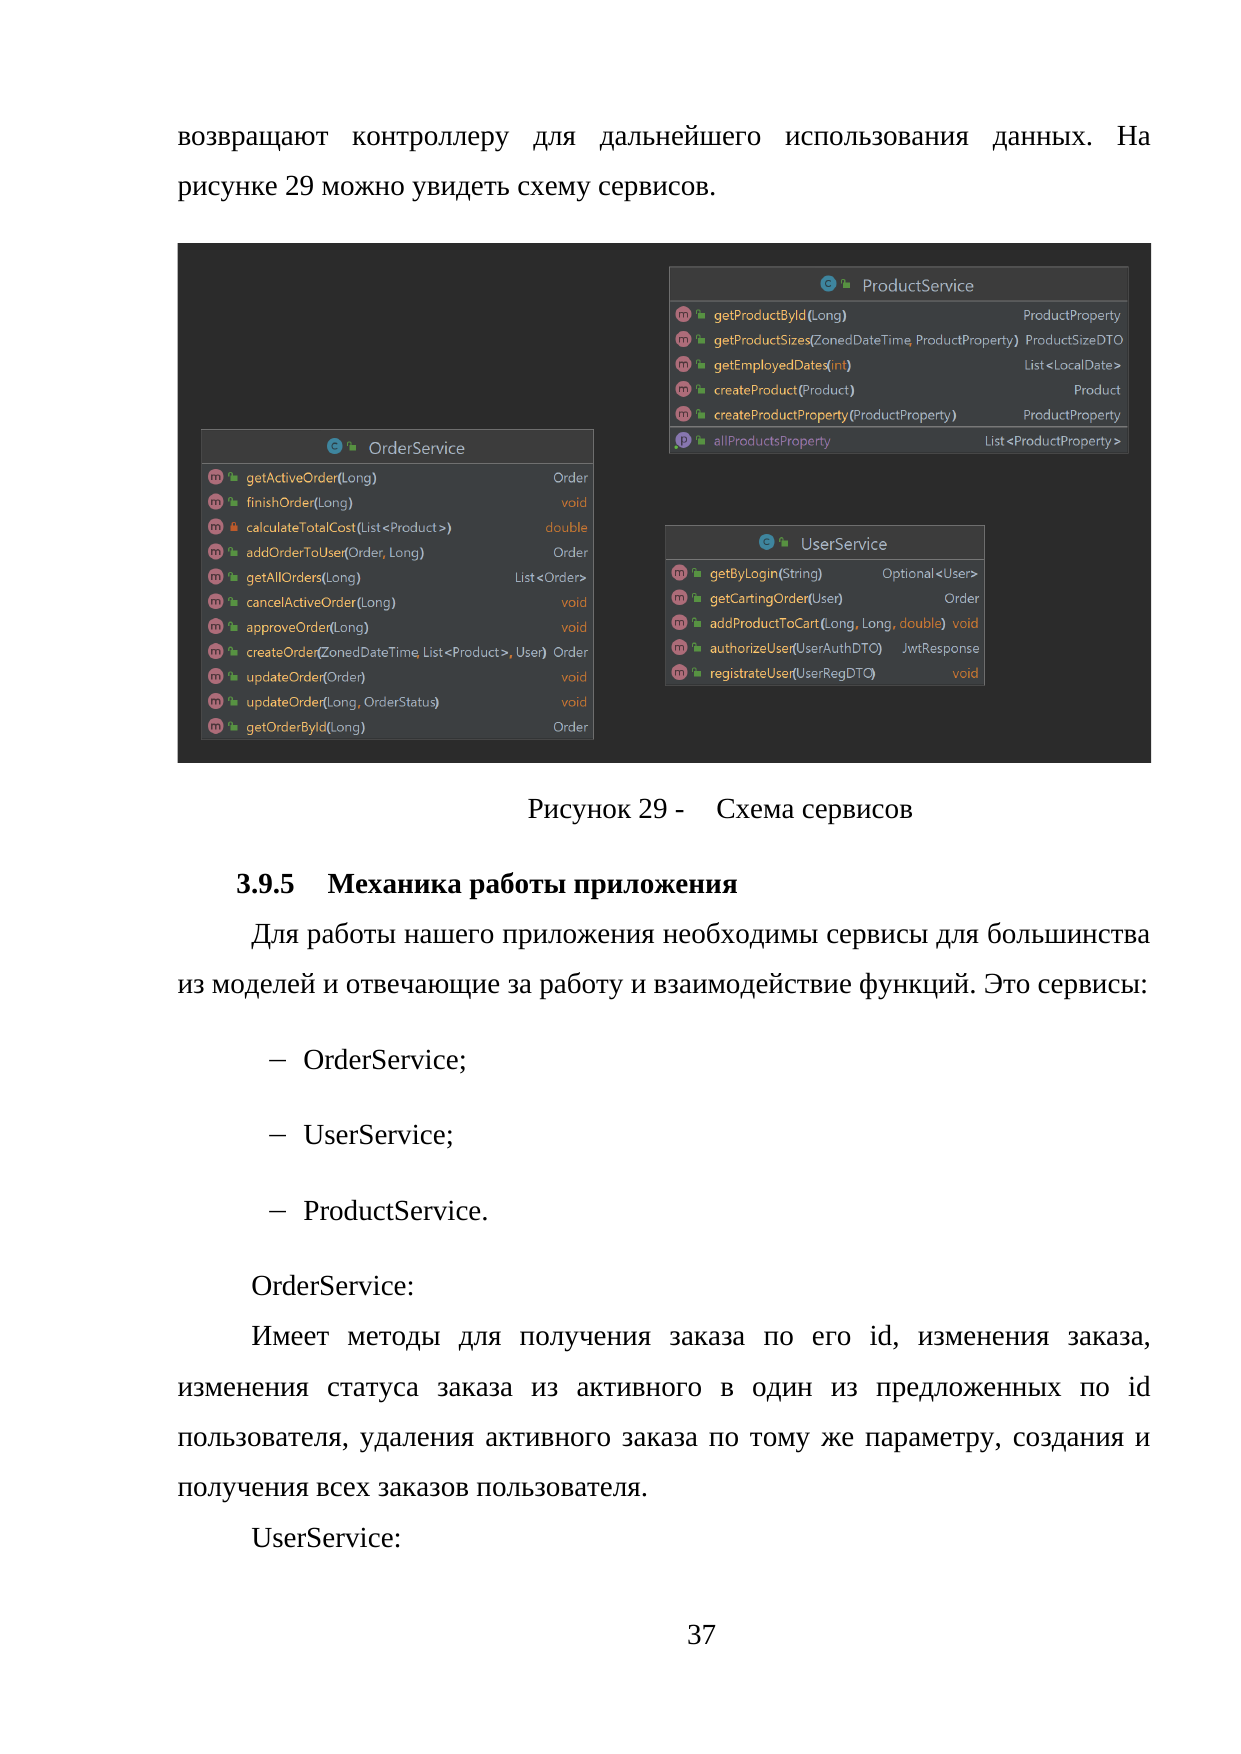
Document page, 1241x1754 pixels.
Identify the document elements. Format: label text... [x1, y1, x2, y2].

text ProductService. [266, 1193, 1152, 1226]
text OrderService: [177, 1268, 1152, 1302]
text Схема сервисов [288, 791, 1152, 824]
text OrderService; [266, 1042, 1152, 1076]
text UserService; [266, 1117, 1152, 1151]
text Для работы нашего приложения необходимы сервисы для большинства из моделей и отвечающие за работу и взаимодействие функций. Это сервисы: [177, 916, 1152, 1000]
text Имеет методы для получения заказа по его id, изменения заказа, изменения статуса заказа из активного в один из предложенных по id пользователя, удаления активного заказа по тому же параметру, создания и получения всех заказов пользователя. [177, 1318, 1152, 1503]
text UserService: [177, 1520, 1152, 1553]
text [177, 118, 1152, 202]
list Механика работы приложения [236, 866, 1152, 899]
picture [177, 243, 1152, 763]
